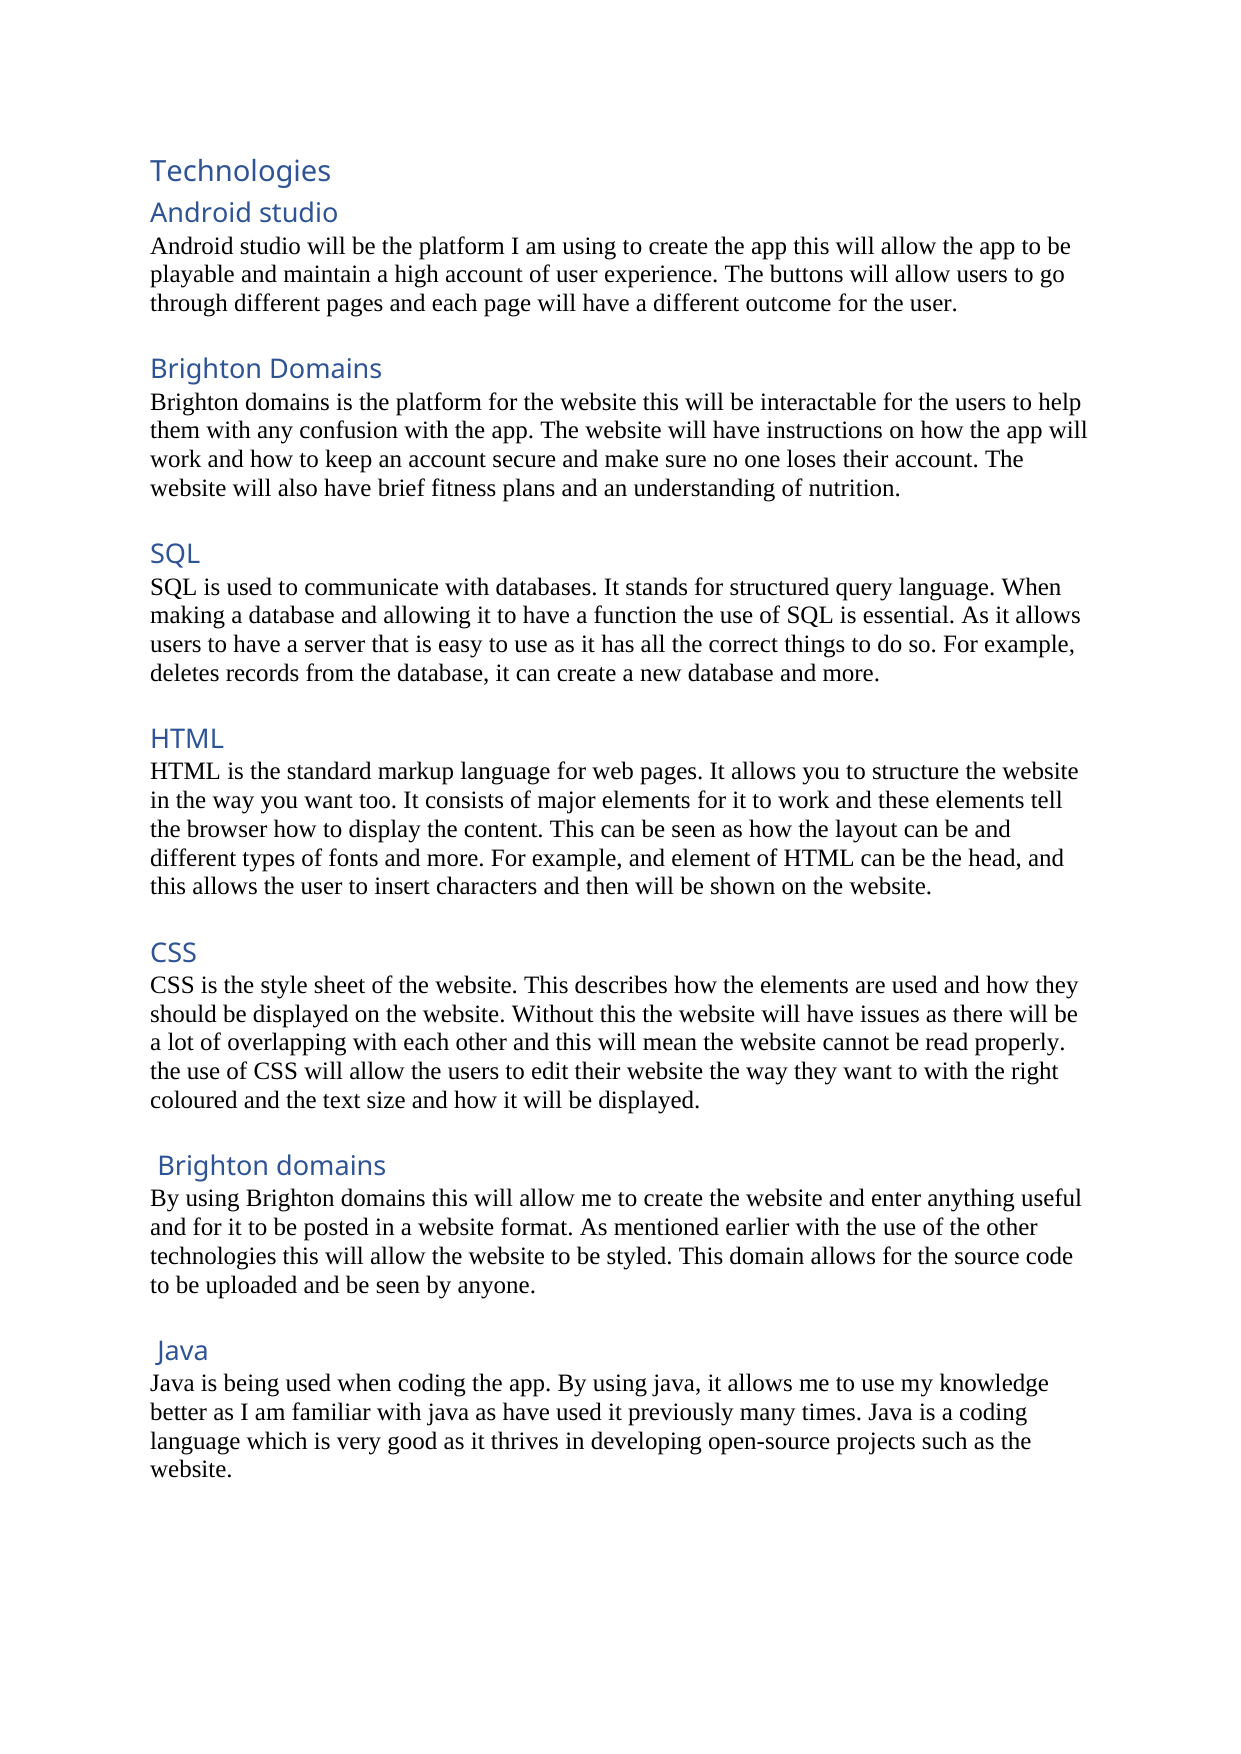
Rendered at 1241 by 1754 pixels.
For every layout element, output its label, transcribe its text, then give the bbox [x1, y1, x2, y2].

text Brighton domains is the platform for the website this will be interactable for the users to help them with any confusion with the app. The website will have instructions on how the app will work and how to keep an account secure and make sure no one loses their account. The website will also have brief fitness plans and an understanding of nutrition. [150, 387, 1090, 502]
text HTML is the standard markup language for web pages. It allows you to structure the website in the way you want too. It consists of major elements for it to work and these elements tell the browser how to display the content. This can be seen as how the layout can be and different types of fonts and more. For example, and element of HTML can be the head, and this allows the user to insert characters and then will be shown on the website. [150, 756, 1090, 900]
subtitle CSS [150, 933, 1090, 970]
subtitle Android studio [150, 194, 1090, 231]
text Java is being used when coding the app. By using java, it allows me to use my knowledge better as I am familiar with java as have used it previously many times. Java is a coding language which is very good as it thrives in developing open-source projects such as the website. [150, 1368, 1090, 1483]
subtitle SQL [150, 535, 1090, 572]
text SQL is used to communicate with databases. It stands for structured query language. When making a database and allowing it to have a function the use of SQL is essential. As it allows users to have a server that is easy to use as it has all the correct things to do so. For example, deletes records from the database, it can create a new database and more. [150, 572, 1090, 687]
subtitle Java [150, 1331, 1090, 1368]
subtitle Brighton Domains [150, 350, 1090, 387]
subtitle Brighton domains [150, 1147, 1090, 1183]
subtitle HTML [150, 719, 1090, 756]
text Android studio will be the platform I am using to create the app this will allow the app to be playable and maintain a high account of user experience. The buttons will allow users to go through different pages and each page will have a different outcome for the user. [150, 231, 1090, 317]
subtitle Technologies [150, 150, 1090, 190]
text CSS is the style sheet of the website. This describes how the elements are used and how they should be displayed on the website. Without this the website will have issues as there will be a lot of overlapping with each other and this will mean the website cannot be read properly. the use of CSS will allow the users to edit their website the way they want to with the right coloured and the text size and how it will be displayed. [150, 970, 1090, 1114]
text By using Brighton domains this will allow me to create the website and enter anything useful and for it to be posted in a website format. As mentioned earlier with the use of the other technologies this will allow the website to be styled. This domain allows for the source code to be uploaded and be seen by anyone. [150, 1183, 1090, 1298]
